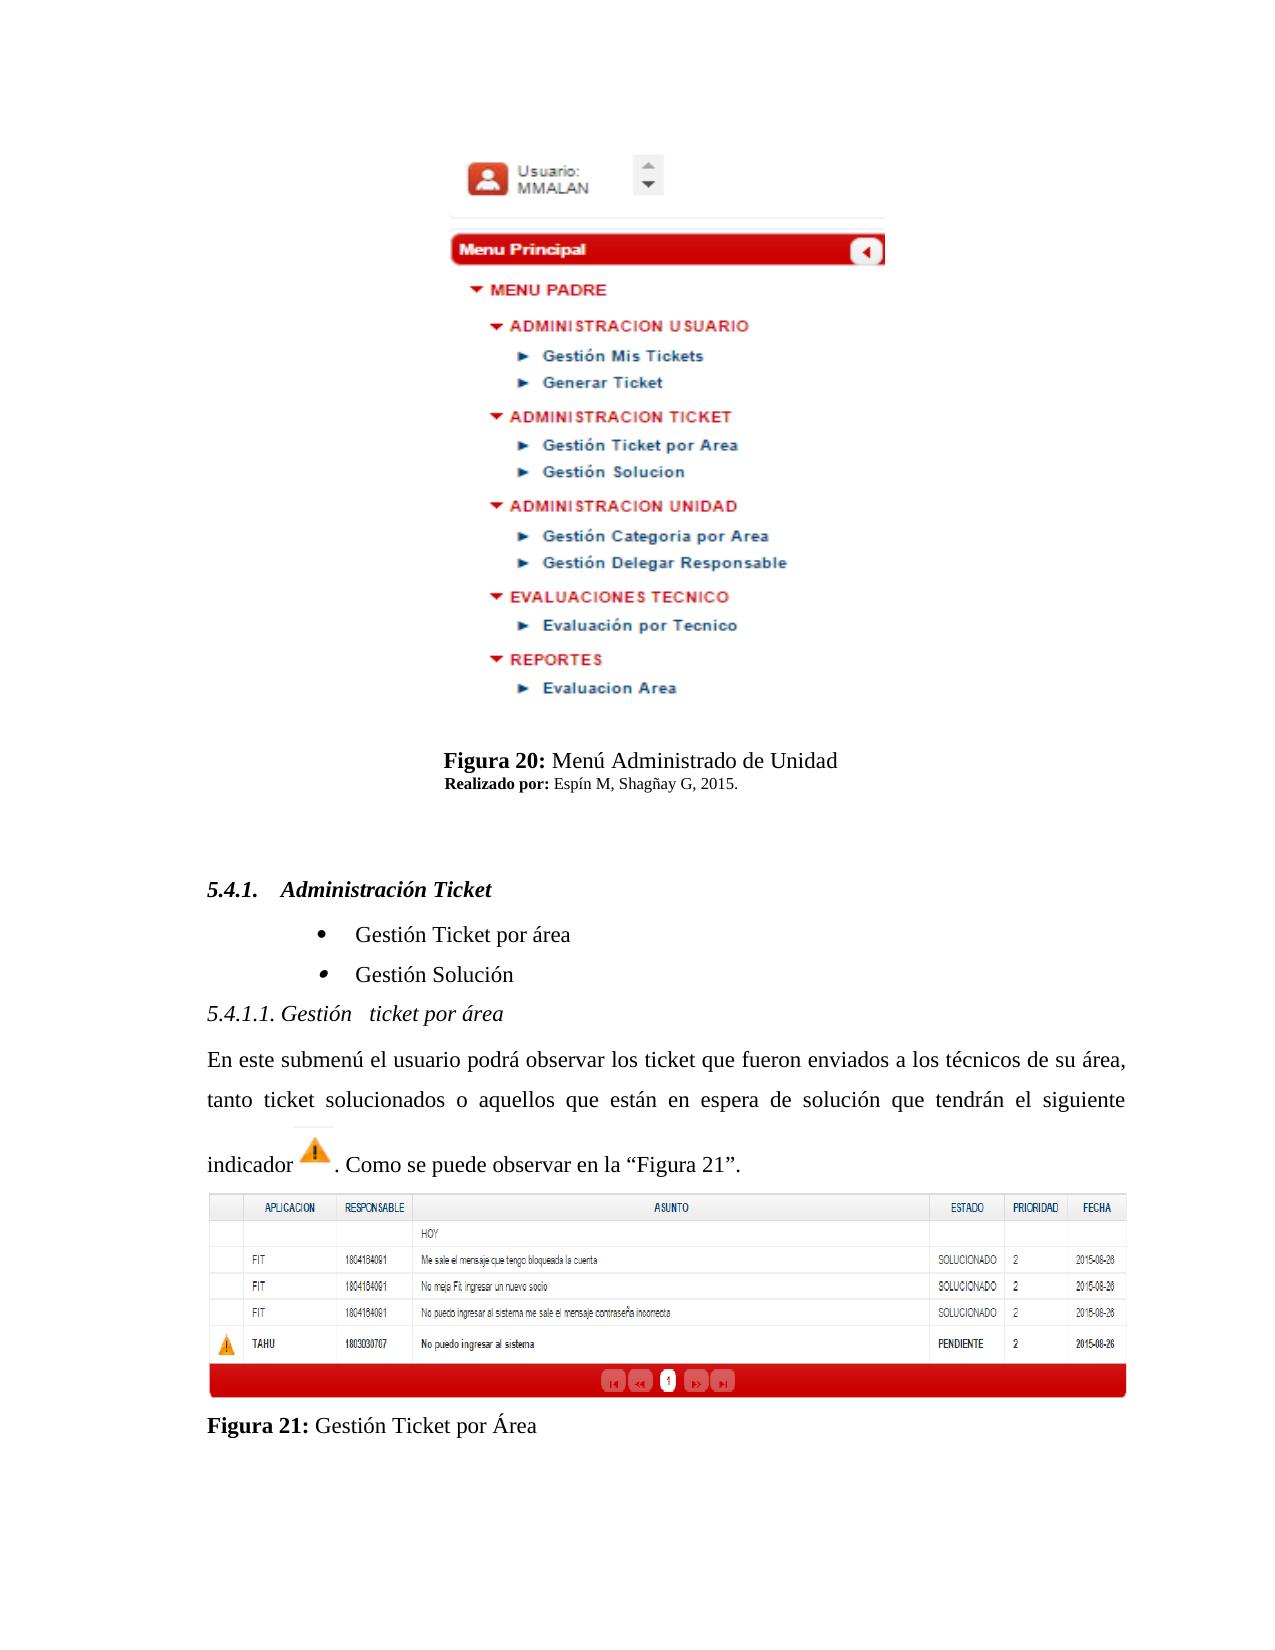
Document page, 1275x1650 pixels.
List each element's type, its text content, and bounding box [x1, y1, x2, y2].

text Realizado por: Espín M, Shagñay G, 2015. [207, 773, 1127, 793]
picture [207, 1190, 1127, 1400]
text Figura 21: Gestión Ticket por Área [207, 1412, 1127, 1439]
subtitle 5.4.1. Administración Ticket [207, 876, 1127, 902]
subtitle 5.4.1.1. Gestión ticket por área [207, 1000, 1127, 1027]
list Gestión Ticket por área [318, 921, 1127, 948]
text Figura 20: Menú Administrado de Unidad [281, 747, 1127, 773]
text En este submenú el usuario podrá observar los ticket que fueron enviados a los técnicos de su área, tanto ticket solucionados o aquellos que están en espera de solución que tendrán el siguiente indicador. Como se puede observar en la “Figura 21”. [207, 1046, 1127, 1177]
list Gestión Solución [318, 961, 1127, 987]
picture [449, 147, 885, 714]
picture [293, 1125, 334, 1172]
